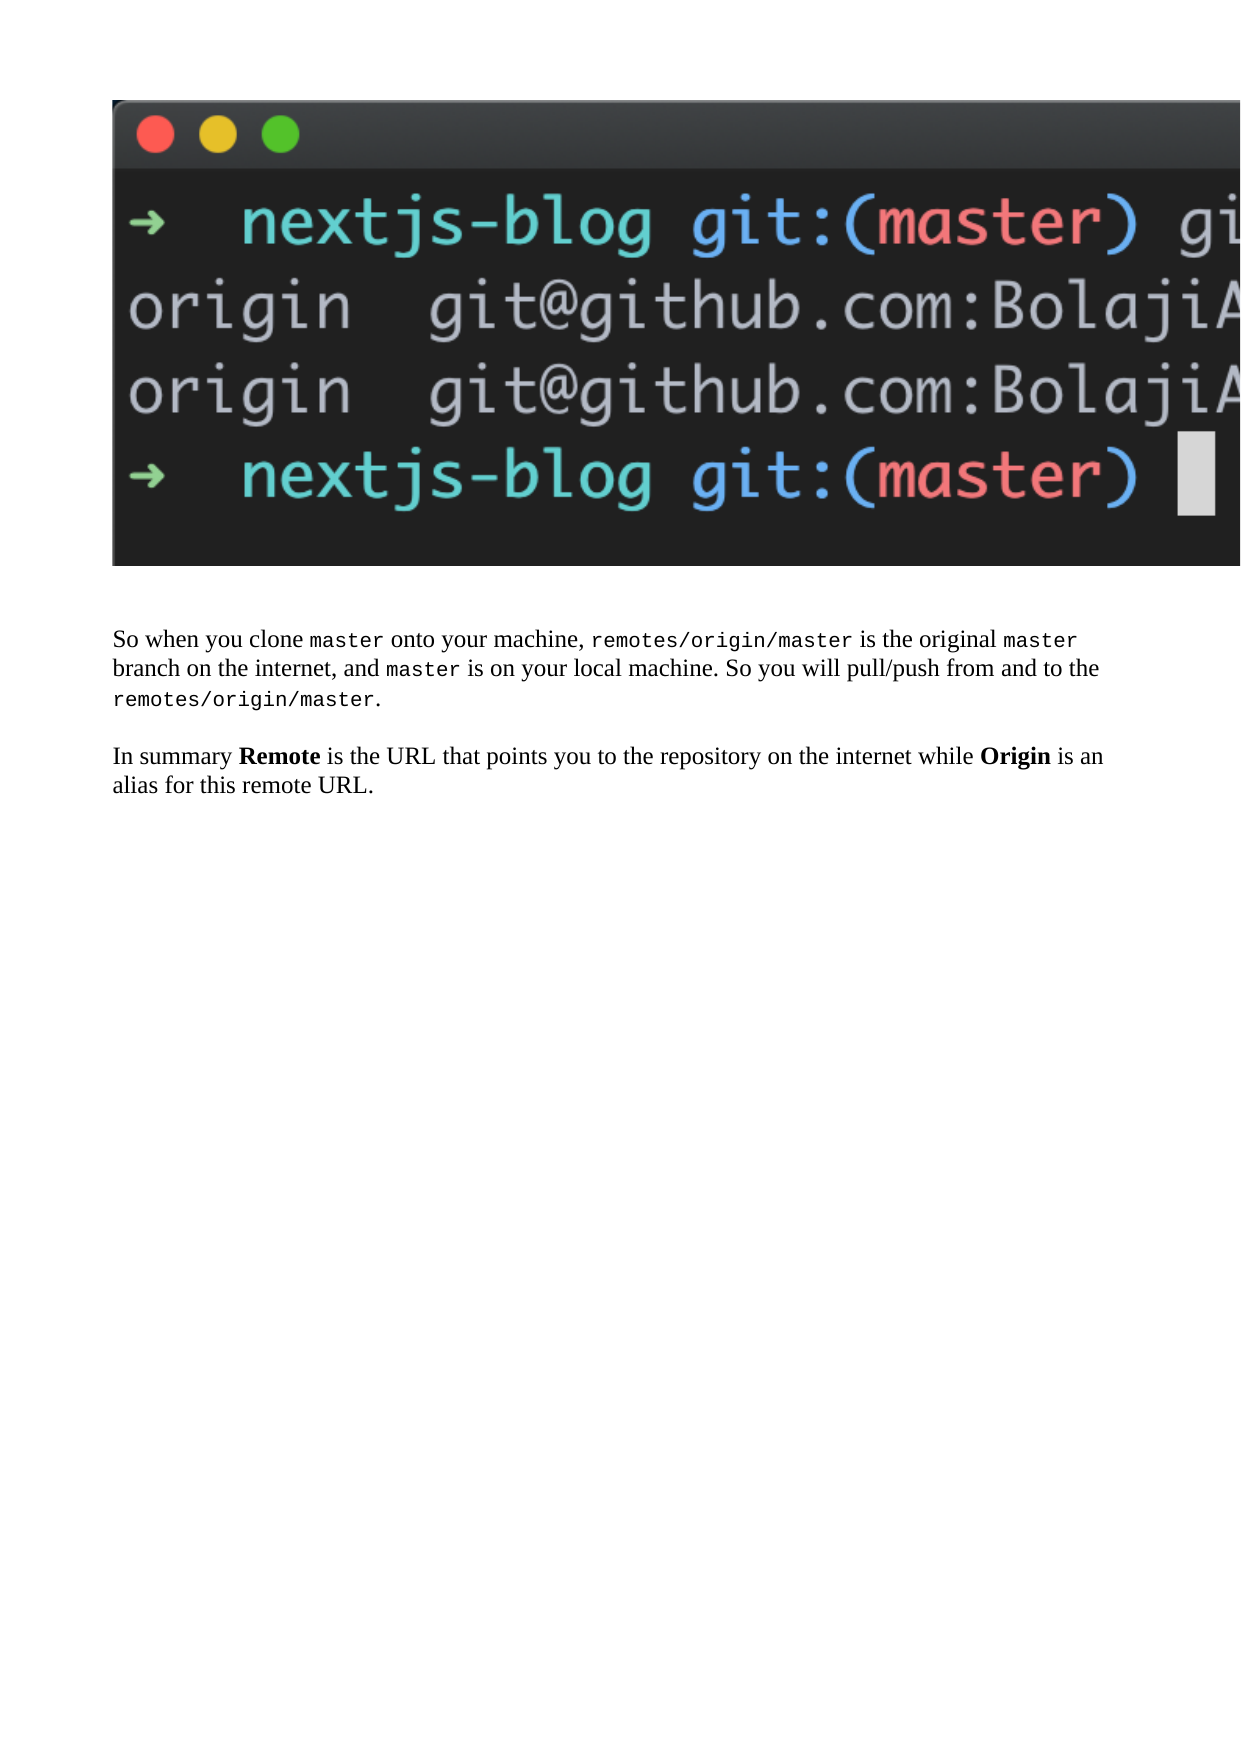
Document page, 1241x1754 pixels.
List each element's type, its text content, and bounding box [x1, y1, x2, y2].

text So when you clone master onto your machine, remotes/origin/master is the original master branch on the internet, and master is on your local machine. So you will pull/push from and to the remotes/origin/master. In summary Remote is the URL that points you to the repository on the internet while Origin is an alias for this remote URL. [112, 595, 1128, 799]
picture [112, 100, 1241, 566]
